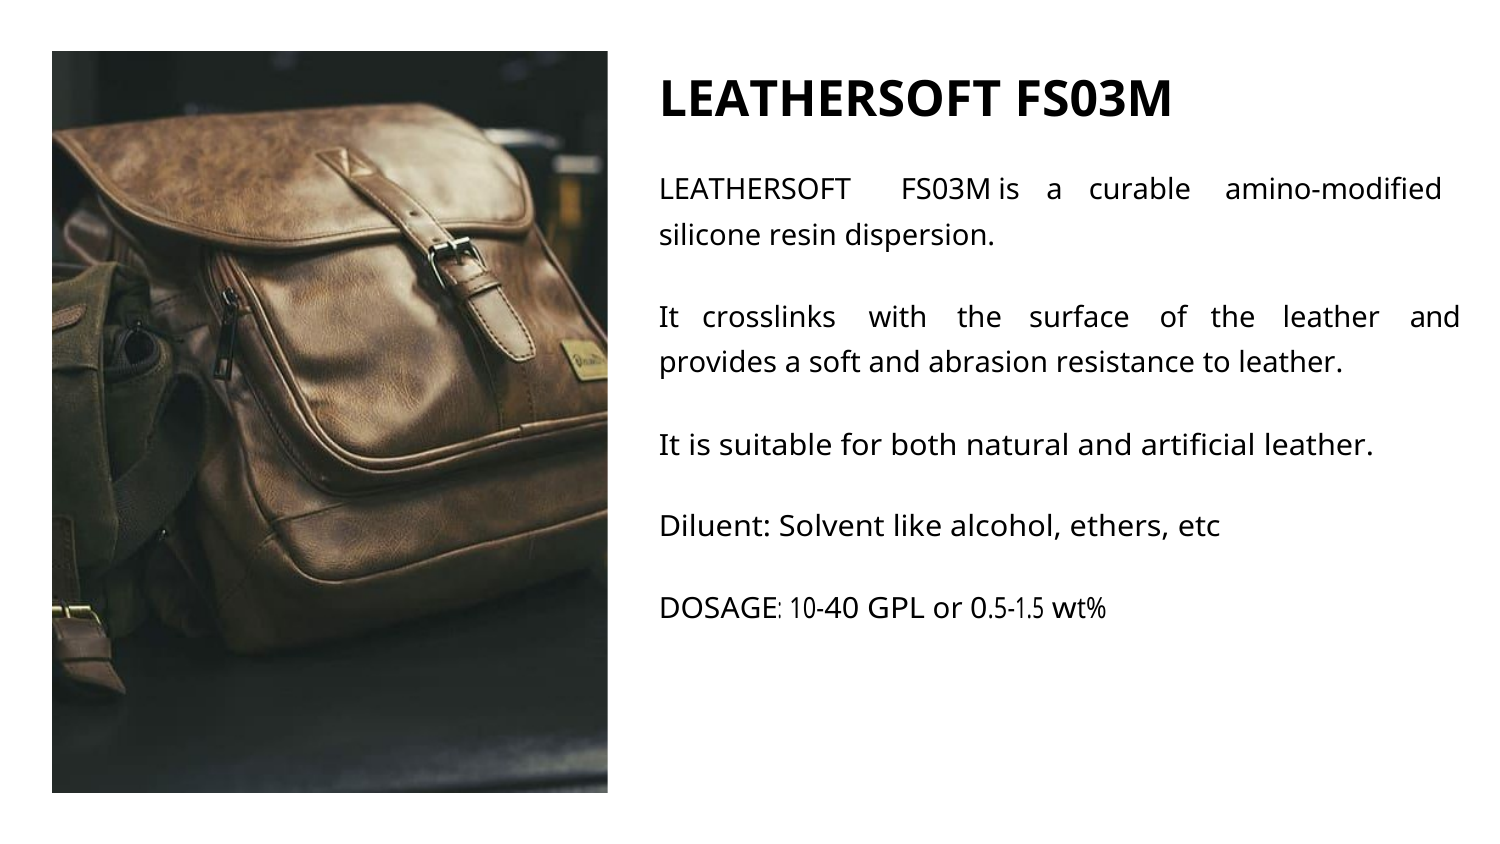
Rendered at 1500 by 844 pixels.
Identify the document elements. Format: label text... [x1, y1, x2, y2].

text LEATHERSOFT FS03M is a curable amino-modiﬁed silicone resin dispersion. [658, 168, 1467, 254]
text It crosslinks with the surface of the leather and provides a soft and abrasion resistance to leather. [658, 296, 1467, 381]
text DOSAGE: 10-40 GPL or 0.5-1.5 wt% [658, 587, 1494, 627]
text It is suitable for both natural and artiﬁcial leather. Diluent: Solvent like alcohol, ethers, etc [658, 424, 1391, 545]
picture [52, 51, 608, 793]
subtitle LEATHERSOFT FS03M [658, 63, 1494, 131]
